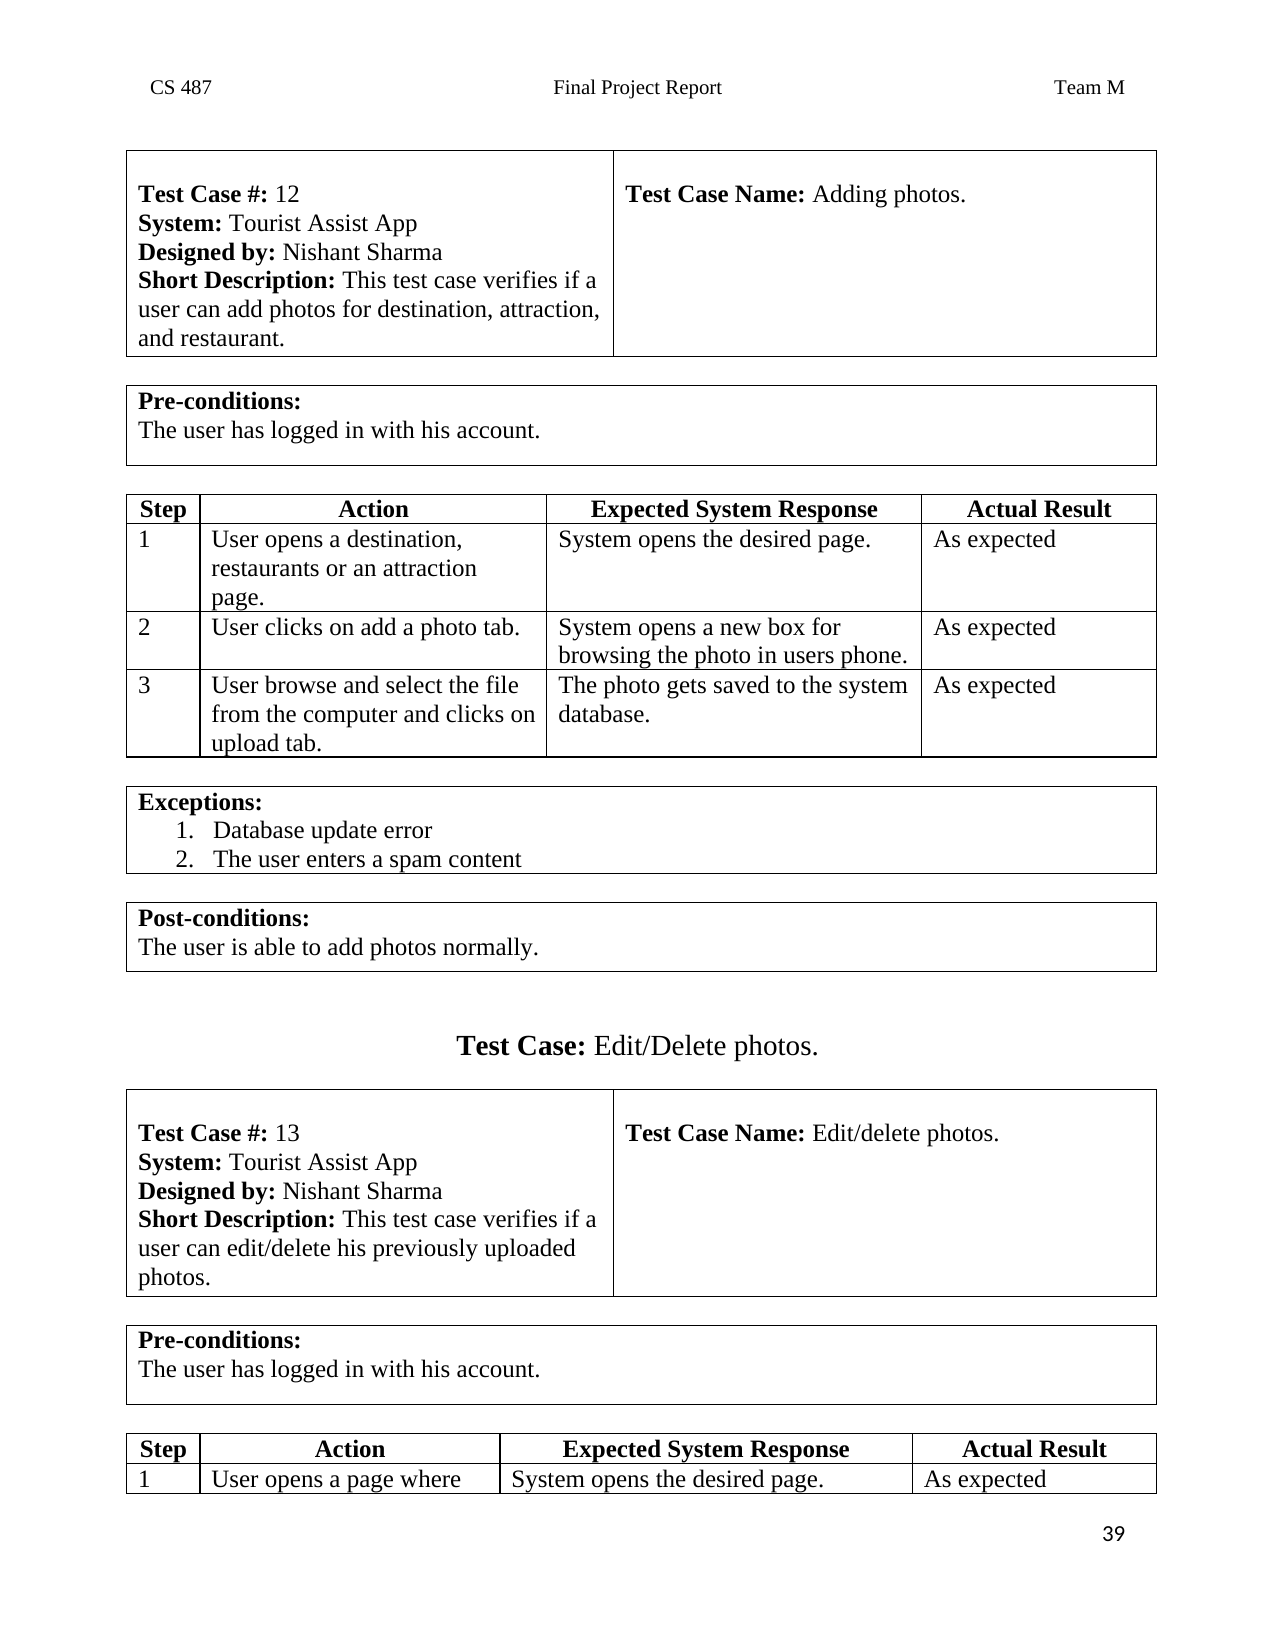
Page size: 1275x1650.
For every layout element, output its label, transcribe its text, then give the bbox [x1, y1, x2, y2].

table_header Step [127, 1434, 199, 1463]
table_cell 2 [127, 612, 199, 669]
table_cell User clicks on add a photo tab. [201, 612, 546, 669]
table_header Post-conditions: The user is able to add photos normally. [127, 903, 1156, 971]
table_cell User opens a destination, restaurants or an attraction page. [201, 524, 546, 611]
table_header Exceptions: Database update error The user enters a spam content [127, 787, 1156, 873]
table_header Expected System Response [501, 1434, 912, 1463]
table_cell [501, 1464, 912, 1492]
table_header Action [201, 495, 546, 523]
table_header Test Case Name: Edit/delete photos. [614, 1090, 1156, 1296]
table_header Test Case #: 13 System: Tourist Assist App Designed by: Nishant Sharma Short Description: This test case verifies if a user can edit/delete his previously uploaded photos. [127, 1090, 613, 1296]
table_cell 1 [127, 524, 199, 611]
table_cell User browse and select the file from the computer and clicks on upload tab. [201, 670, 546, 756]
table_header Expected System Response [547, 495, 921, 523]
table_header Actual Result [922, 495, 1156, 523]
table_header Step [127, 495, 199, 523]
table_cell System opens a new box for browsing the photo in users phone. [547, 612, 921, 669]
table_cell System opens the desired page. [547, 524, 921, 611]
table_cell As expected [922, 524, 1156, 611]
table_header Test Case #: 12 System: Tourist Assist App Designed by: Nishant Sharma Short Description: This test case verifies if a user can add photos for destination, attraction, and restaurant. [127, 151, 613, 356]
table_cell 1 [127, 1464, 199, 1492]
table_cell As expected [913, 1464, 1156, 1492]
table_cell The photo gets saved to the system database. [547, 670, 921, 756]
table_header Actual Result [913, 1434, 1156, 1463]
table_header Action [201, 1434, 499, 1463]
text Test Case: Edit/Delete photos. [150, 1028, 1125, 1061]
table_cell As expected [922, 612, 1156, 669]
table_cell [201, 1464, 499, 1492]
table_header Pre-conditions: The user has logged in with his account. [127, 386, 1156, 464]
table_header Pre-conditions: The user has logged in with his account. [127, 1326, 1156, 1404]
table_header Test Case Name: Adding photos. [614, 151, 1156, 356]
table_cell 3 [127, 670, 199, 756]
table_cell As expected [922, 670, 1156, 756]
